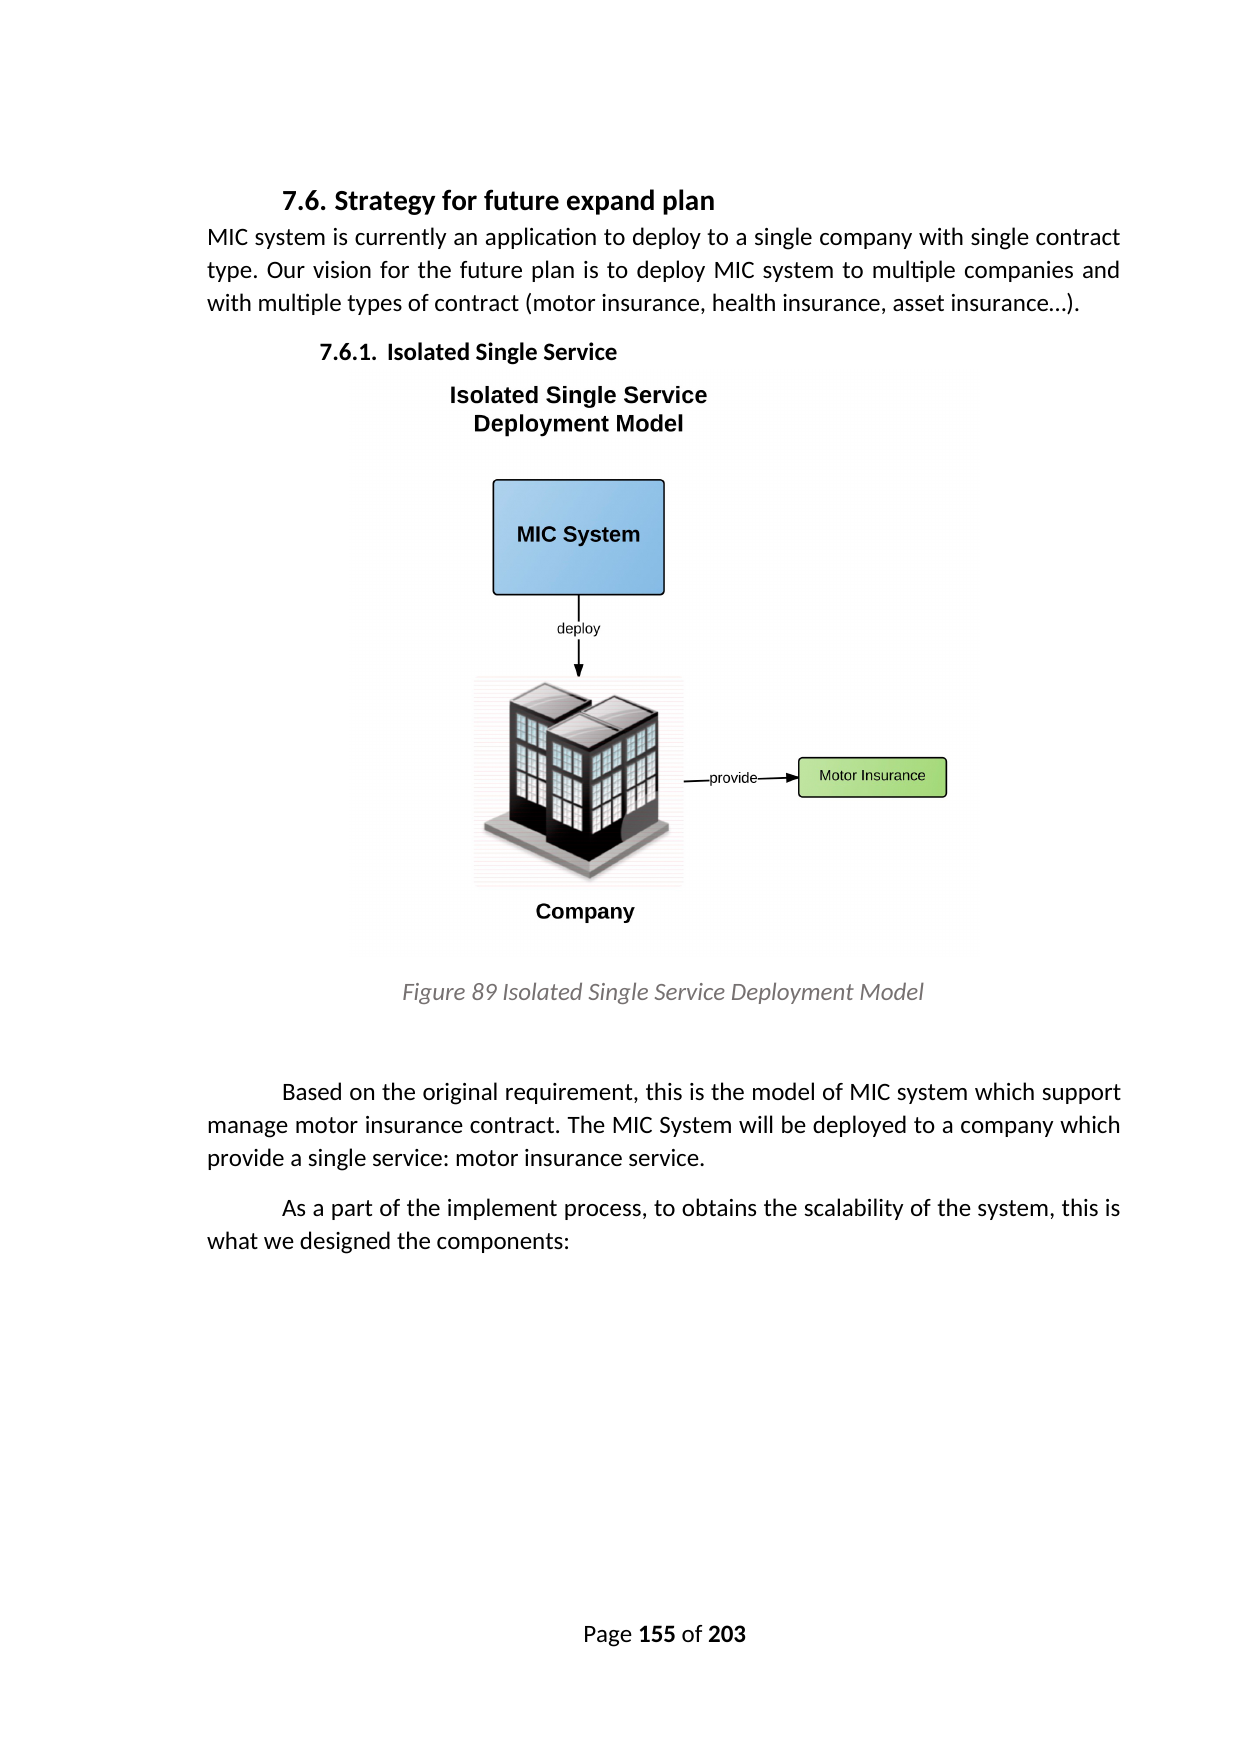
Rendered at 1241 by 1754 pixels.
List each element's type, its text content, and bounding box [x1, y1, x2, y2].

text Based on the original requirement, this is the model of MIC system which support manage motor insurance contract. The MIC System will be deployed to a company which provide a single service: motor insurance service. [207, 1077, 1122, 1173]
text MIC system is currently an application to deploy to a single company with single contract type. Our vision for the future plan is to deploy MIC system to multiple companies and with multiple types of contract (motor insurance, health insurance, asset insurance…). [207, 221, 1122, 317]
text As a part of the implement process, to obtains the scalability of the system, this is what we designed the components: [207, 1192, 1122, 1255]
subtitle Strategy for future expand plan [282, 182, 1122, 218]
picture [348, 369, 981, 957]
subtitle Isolated Single Service [319, 336, 1122, 367]
